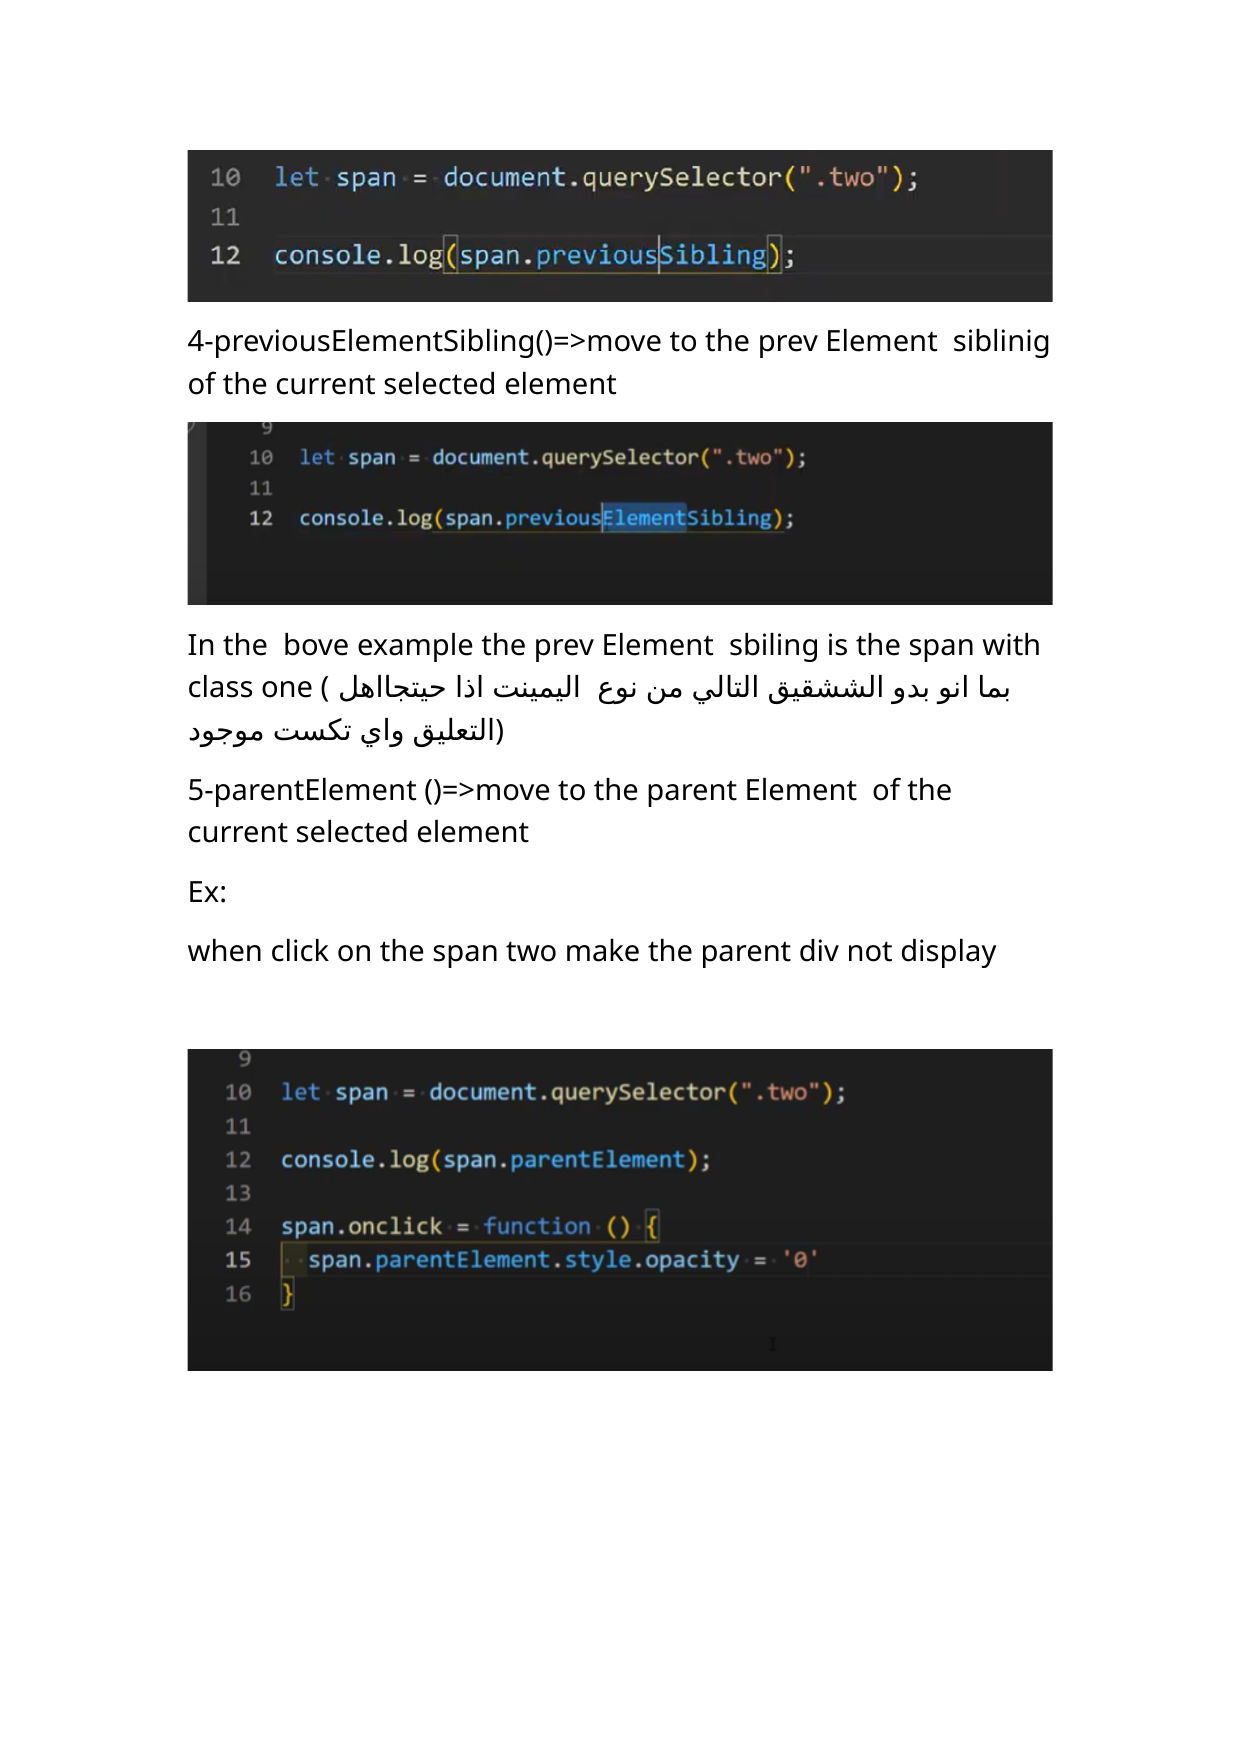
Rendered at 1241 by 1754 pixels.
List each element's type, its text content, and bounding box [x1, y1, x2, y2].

text Ex: [187, 871, 1053, 911]
picture [187, 422, 1053, 605]
text 5-parentElement ()=>move to the parent Element of the current selected element [187, 769, 1053, 851]
text In the bove example the prev Element sbiling is the span with class one (بما انو بدو الششقيق التالي من نوع اليمينت اذا حيتجااهل التعليق واي تكست موجود) [187, 624, 1053, 749]
text when click on the span two make the parent div not display [187, 931, 1053, 970]
picture [187, 150, 1053, 302]
picture [187, 1049, 1053, 1371]
text 4-previousElementSibling()=>move to the prev Element siblinig of the current selected element [187, 320, 1053, 403]
